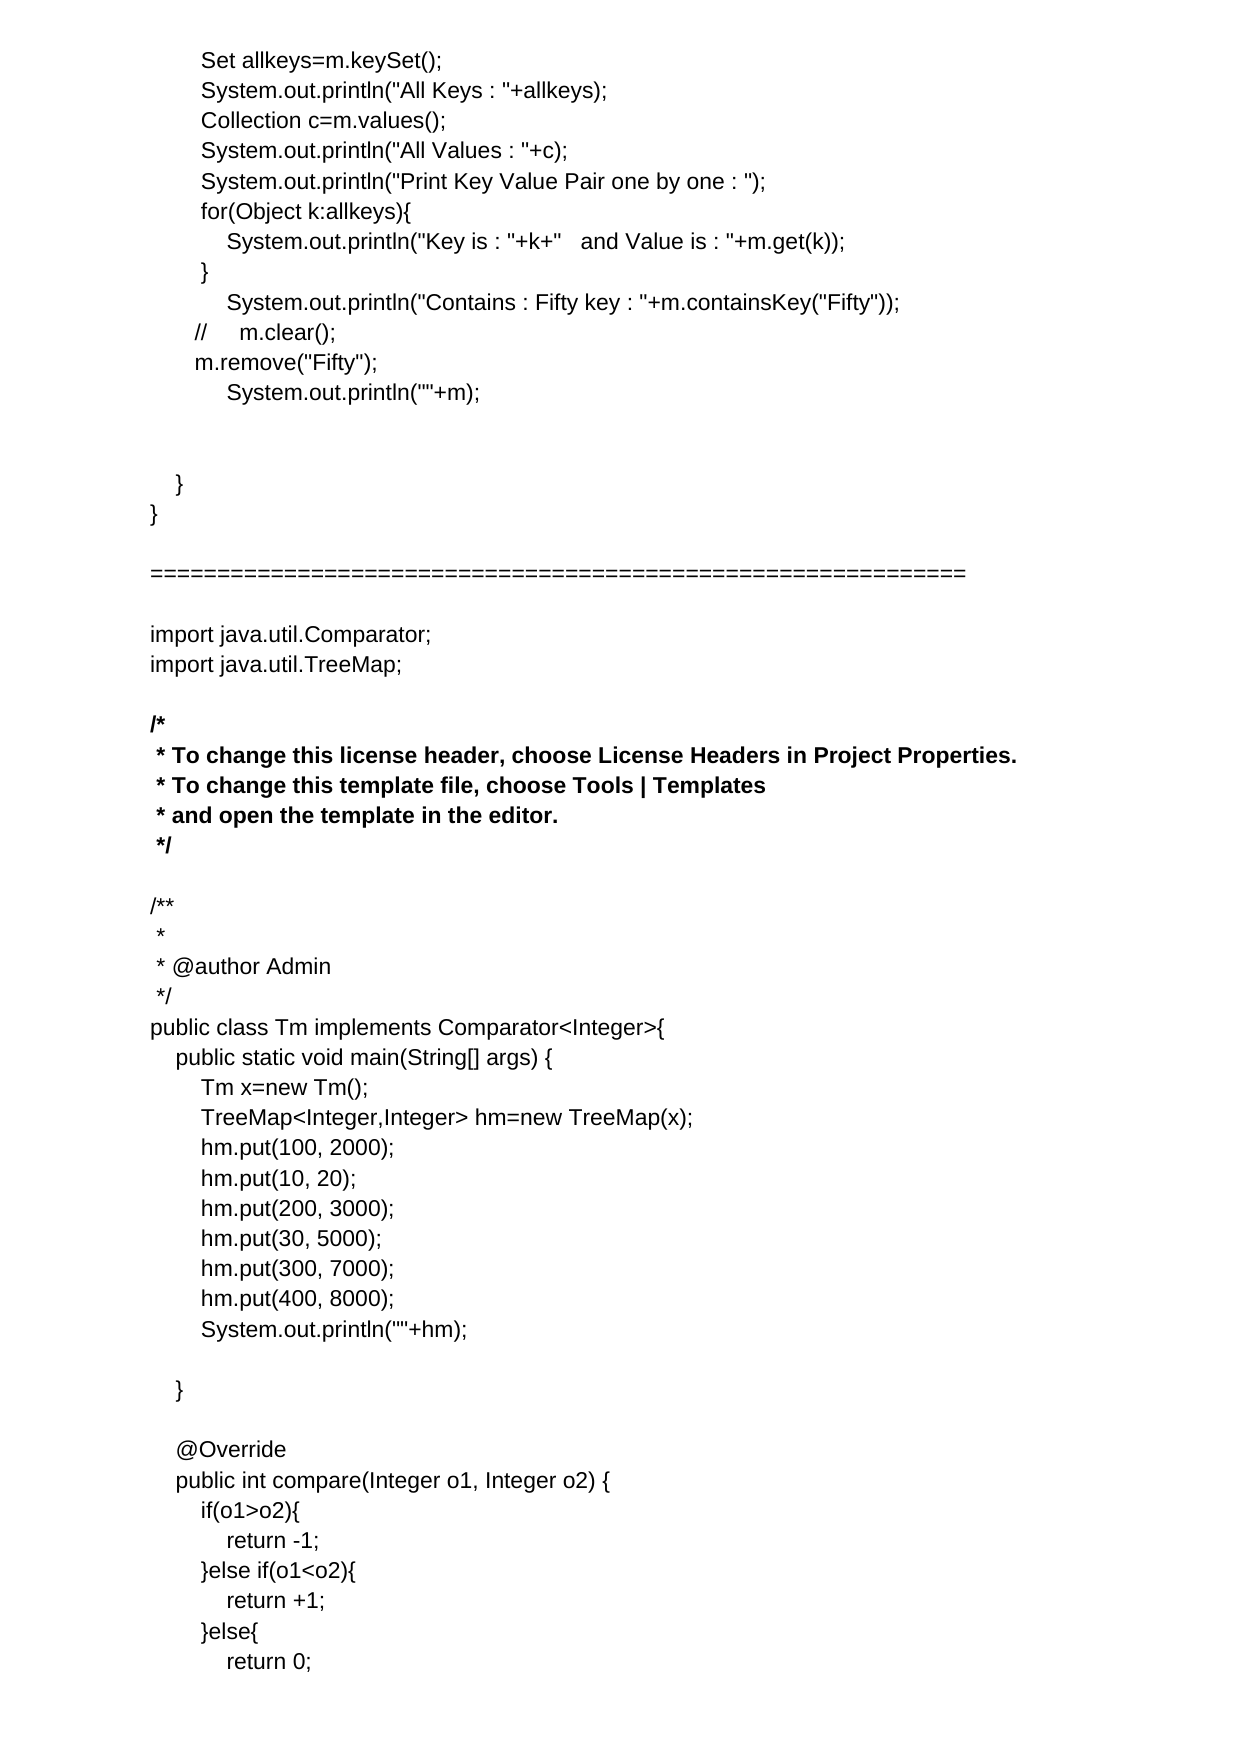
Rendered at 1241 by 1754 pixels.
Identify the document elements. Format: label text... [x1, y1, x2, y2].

text hm.put(100, 2000); [150, 1134, 1090, 1161]
text hm.put(200, 3000); [150, 1195, 1090, 1221]
text /* [150, 711, 1090, 738]
text hm.put(10, 20); [150, 1164, 1090, 1191]
text // m.clear(); [150, 319, 1090, 345]
text public int compare(Integer o1, Integer o2) { [150, 1467, 1090, 1493]
text * @author Admin [150, 953, 1090, 979]
text hm.put(300, 7000); [150, 1255, 1090, 1282]
text return -1; [150, 1527, 1090, 1553]
text } [150, 1376, 1090, 1402]
text @Override [150, 1436, 1090, 1463]
text m.remove("Fifty"); [150, 349, 1090, 375]
text }else if(o1<o2){ [150, 1557, 1090, 1584]
text hm.put(30, 5000); [150, 1225, 1090, 1251]
text public class Tm implements Comparator<Integer>{ [150, 1013, 1090, 1040]
text Collection c=m.values(); [150, 107, 1090, 134]
text TreeMap<Integer,Integer> hm=new TreeMap(x); [150, 1104, 1090, 1131]
text import java.util.TreeMap; [150, 651, 1090, 677]
text System.out.println(""+hm); [150, 1316, 1090, 1342]
text Set allkeys=m.keySet(); [150, 47, 1090, 73]
text System.out.println("Contains : Fifty key : "+m.containsKey("Fifty")); [150, 288, 1090, 315]
text }else{ [150, 1618, 1090, 1644]
text import java.util.Comparator; [150, 621, 1090, 647]
text System.out.println("Print Key Value Pair one by one : "); [150, 168, 1090, 194]
text * [150, 923, 1090, 949]
text return 0; [150, 1648, 1090, 1674]
text ============================================================= [150, 560, 1090, 587]
text System.out.println("All Values : "+c); [150, 137, 1090, 164]
text } [150, 500, 1090, 526]
text if(o1>o2){ [150, 1497, 1090, 1523]
text Tm x=new Tm(); [150, 1074, 1090, 1100]
text System.out.println("All Keys : "+allkeys); [150, 77, 1090, 103]
text * To change this template file, choose Tools | Templates [150, 772, 1090, 798]
text * and open the template in the editor. [150, 802, 1090, 828]
text public static void main(String[] args) { [150, 1044, 1090, 1070]
text return +1; [150, 1587, 1090, 1614]
text } [150, 470, 1090, 496]
text System.out.println("Key is : "+k+" and Value is : "+m.get(k)); [150, 228, 1090, 254]
text hm.put(400, 8000); [150, 1285, 1090, 1312]
text /** [150, 893, 1090, 919]
text */ [150, 983, 1090, 1010]
text for(Object k:allkeys){ [150, 198, 1090, 224]
text */ [150, 832, 1090, 859]
text System.out.println(""+m); [150, 379, 1090, 406]
text } [150, 258, 1090, 285]
text * To change this license header, choose License Headers in Project Properties. [150, 742, 1090, 768]
